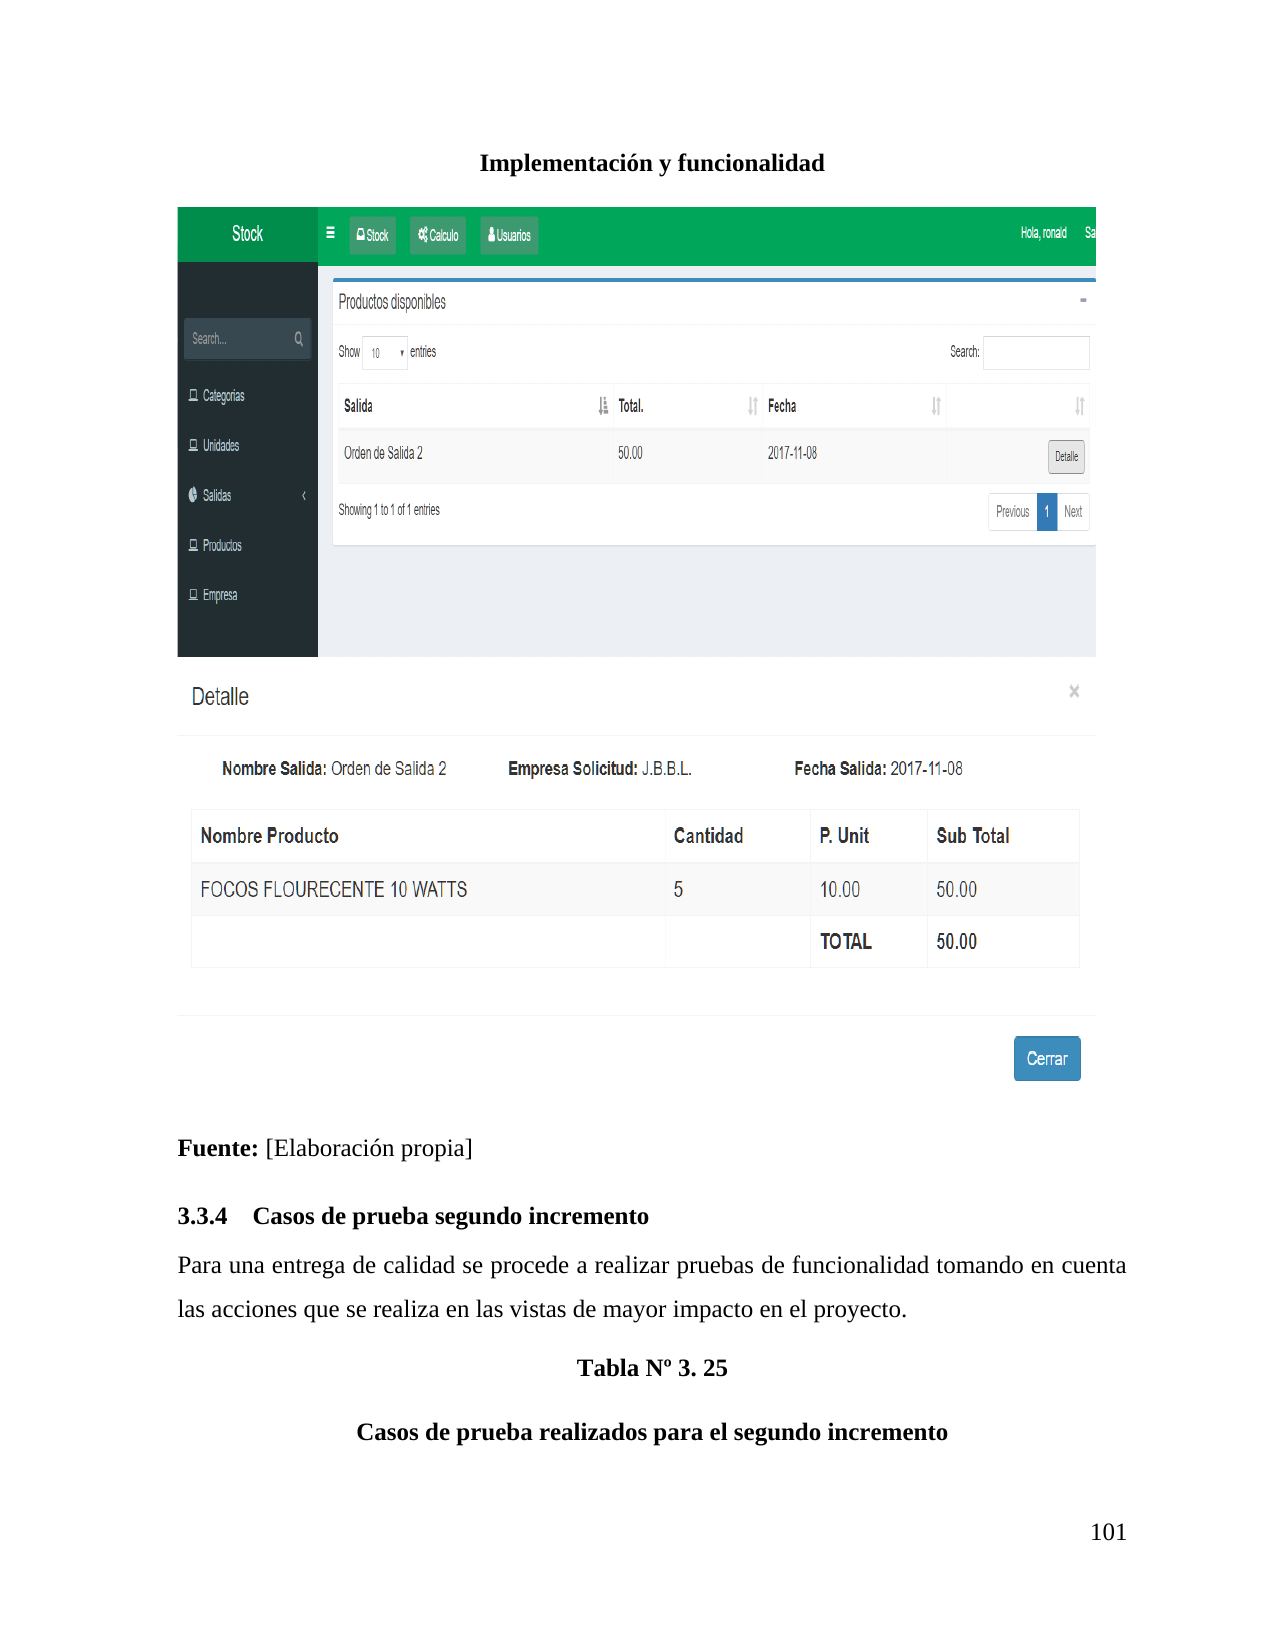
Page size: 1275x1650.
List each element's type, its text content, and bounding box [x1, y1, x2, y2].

text Fuente: [Elaboración propia] [177, 1133, 1127, 1162]
picture [177, 670, 1096, 1102]
text Casos de prueba realizados para el segundo incremento [177, 1417, 1127, 1446]
text Para una entrega de calidad se procede a realizar pruebas de funcionalidad tomando en cuenta las acciones que se realiza en las vistas de mayor impacto en el proyecto. [177, 1251, 1127, 1322]
subtitle Casos de prueba segundo incremento [177, 1201, 1127, 1230]
text Implementación y funcionalidad [177, 148, 1127, 176]
picture [177, 207, 1096, 657]
